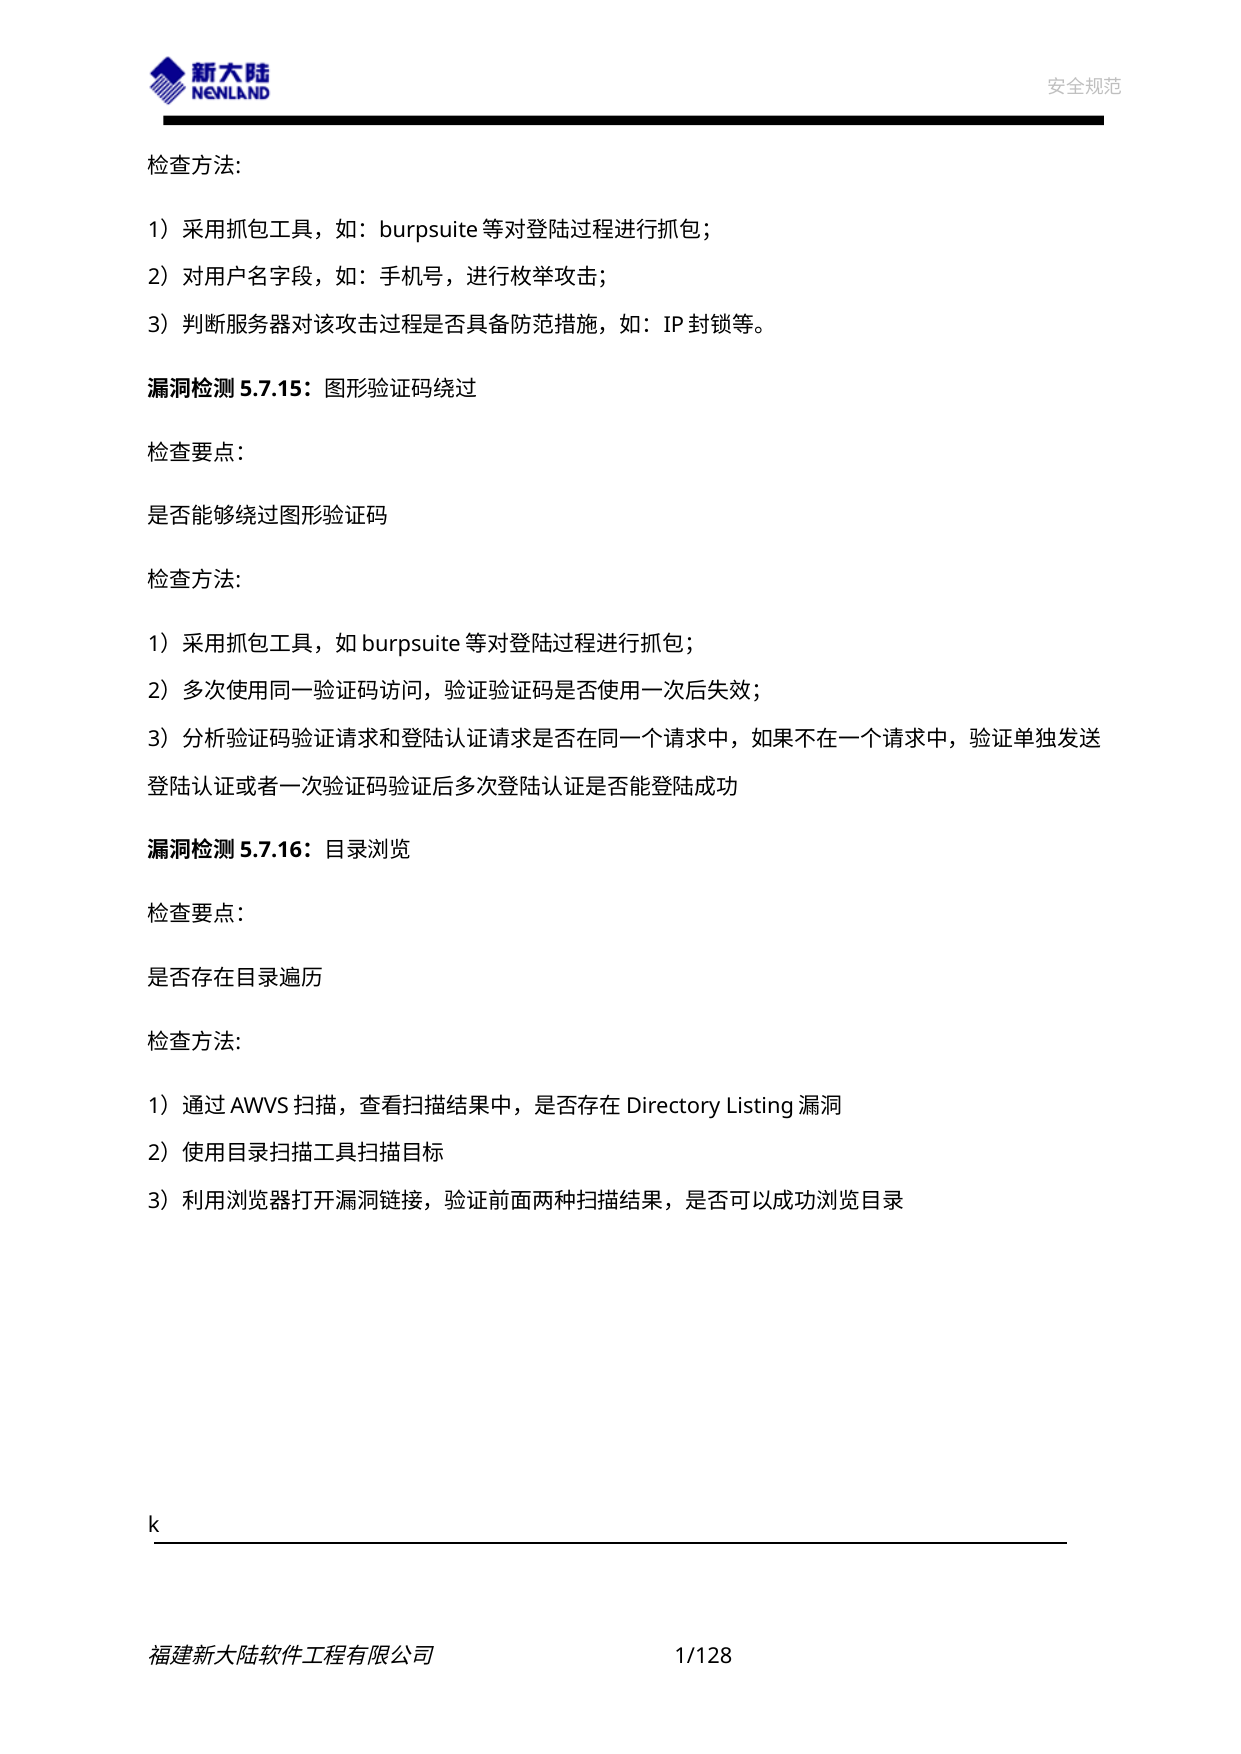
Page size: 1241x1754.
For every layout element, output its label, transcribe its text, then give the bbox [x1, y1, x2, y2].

text 漏洞检测5.7.15：图形验证码绕过 [148, 371, 1122, 402]
text 是否能够绕过图形验证码 [148, 498, 1122, 530]
text 检查方法: [148, 562, 1122, 594]
text 漏洞检测5.7.16：目录浏览 [148, 832, 1122, 864]
text 是否存在目录遍历 [148, 960, 1122, 992]
text 检查方法: [148, 1024, 1122, 1056]
text 检查要点： [148, 434, 1122, 466]
text 1）通过AWVS扫描，查看扫描结果中，是否存在Directory Listing漏洞 2）使用目录扫描工具扫描目标 3）利用浏览器打开漏洞链接，验证前面两种扫描结果，是否可以成功浏览目录 [148, 1088, 1122, 1214]
text 1）采用抓包工具，如：burpsuite等对登陆过程进行抓包； 2）对用户名字段，如：手机号，进行枚举攻击； 3）判断服务器对该攻击过程是否具备防范措施，如：IP封锁等。 [148, 212, 1122, 338]
text 检查方法: [148, 148, 1122, 179]
text 检查要点： [148, 896, 1122, 928]
text 1）采用抓包工具，如burpsuite等对登陆过程进行抓包； 2）多次使用同一验证码访问，验证验证码是否使用一次后失效； 3）分析验证码验证请求和登陆认证请求是否在同一个请求中，如果不在一个请求中，验证单独发送登陆认证或者一次验证码验证后多次登陆认证是否能登陆成功 [148, 626, 1122, 800]
picture [147, 55, 273, 107]
